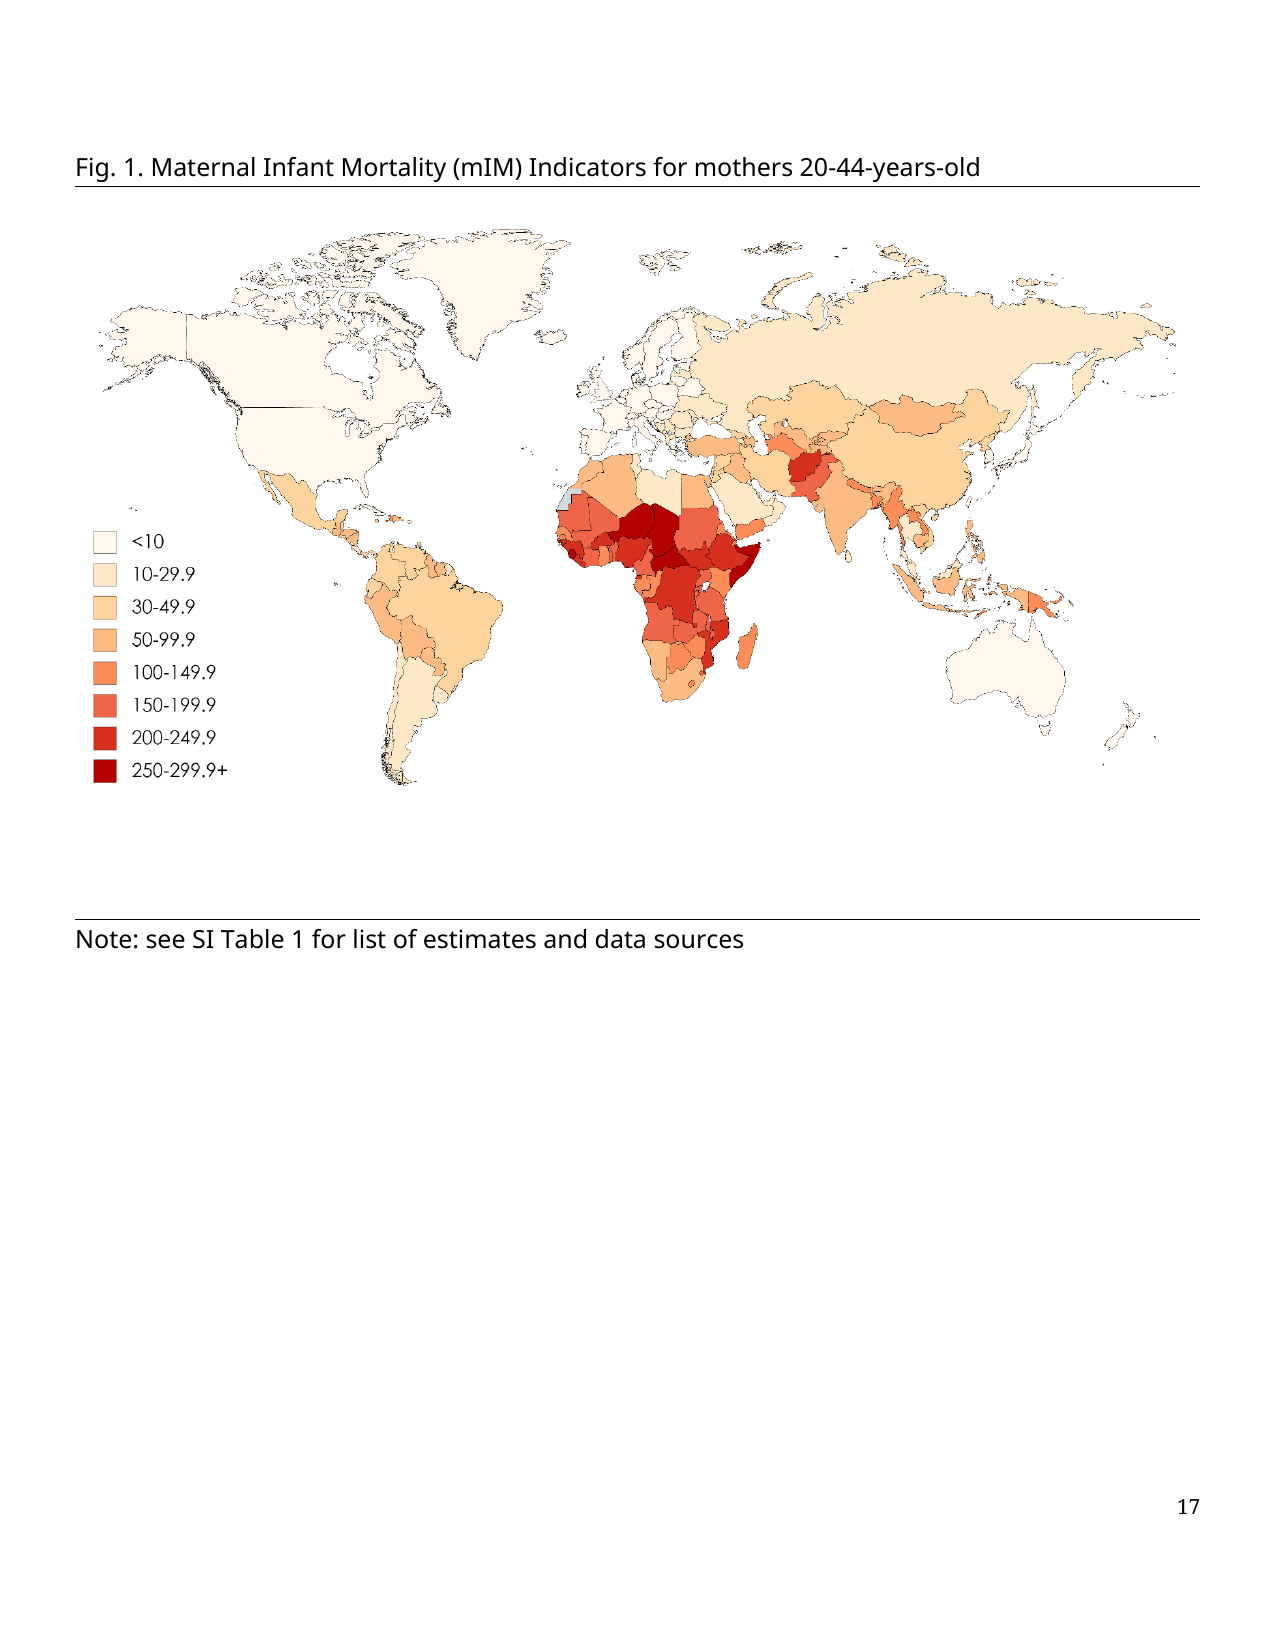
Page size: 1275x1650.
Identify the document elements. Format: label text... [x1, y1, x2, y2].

text Note: see SI Table 1 for list of estimates and data sources [75, 920, 1200, 956]
picture [75, 204, 1201, 824]
text Fig. 1. Maternal Infant Mortality (mIM) Indicators for mothers 20-44-years-old [75, 150, 1200, 186]
